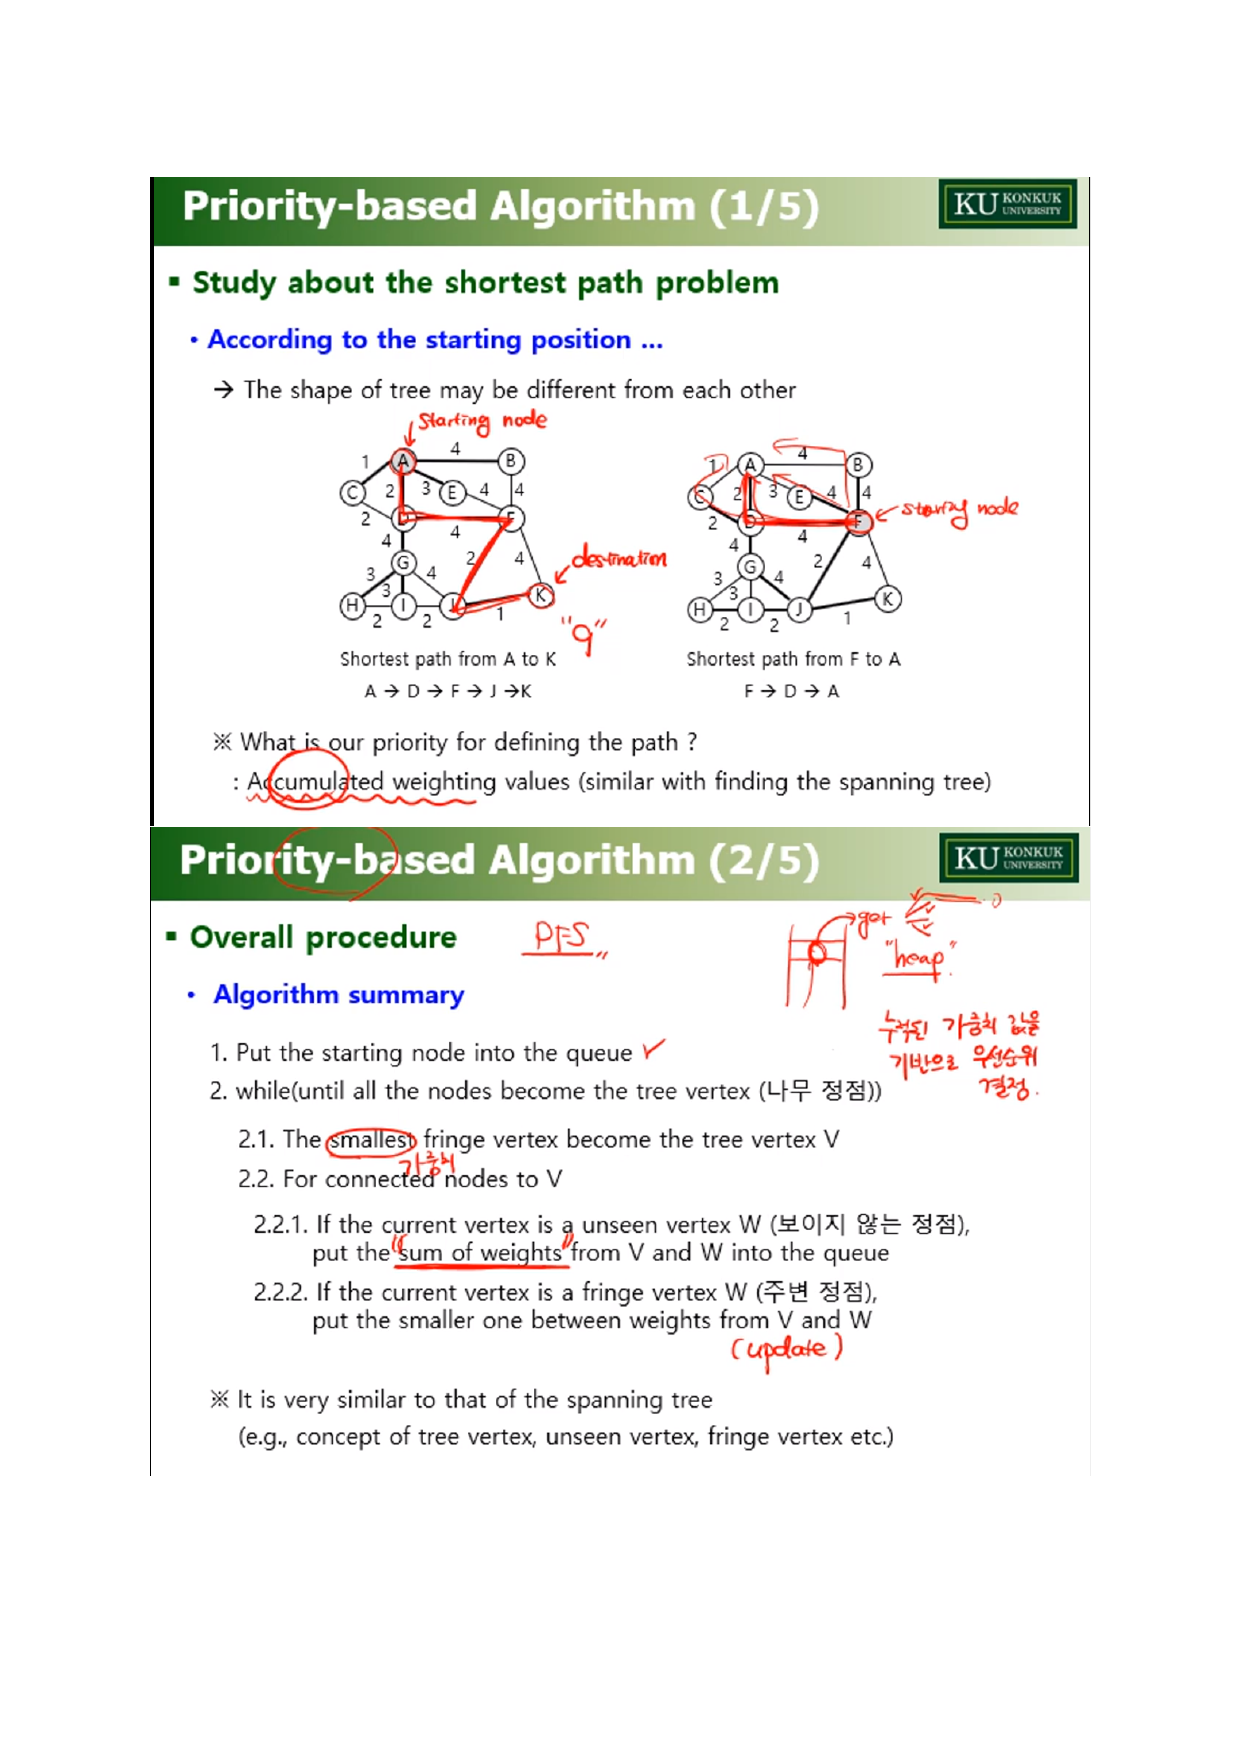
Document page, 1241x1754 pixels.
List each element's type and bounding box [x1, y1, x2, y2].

picture [150, 827, 1091, 1476]
picture [150, 177, 1091, 826]
